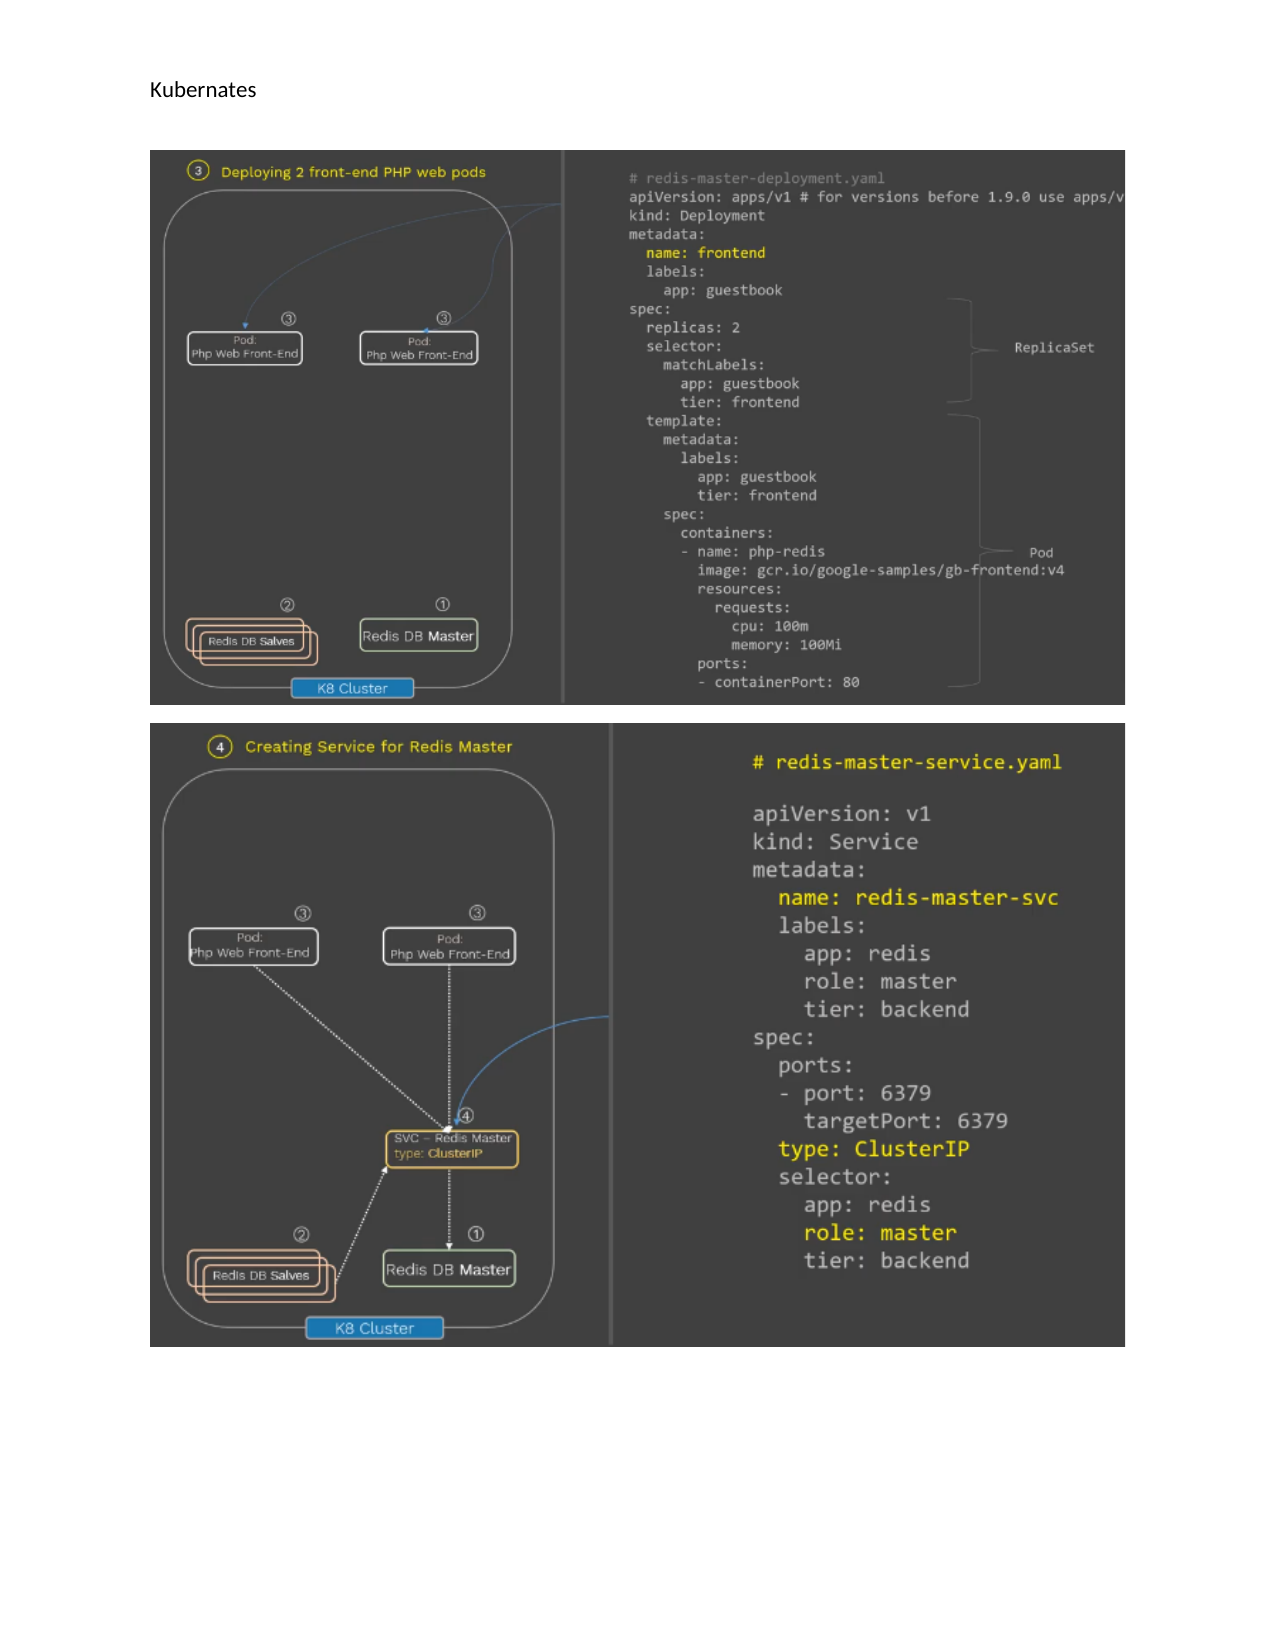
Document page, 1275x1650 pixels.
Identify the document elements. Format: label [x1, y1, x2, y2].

picture [150, 723, 1125, 1347]
picture [150, 150, 1125, 705]
